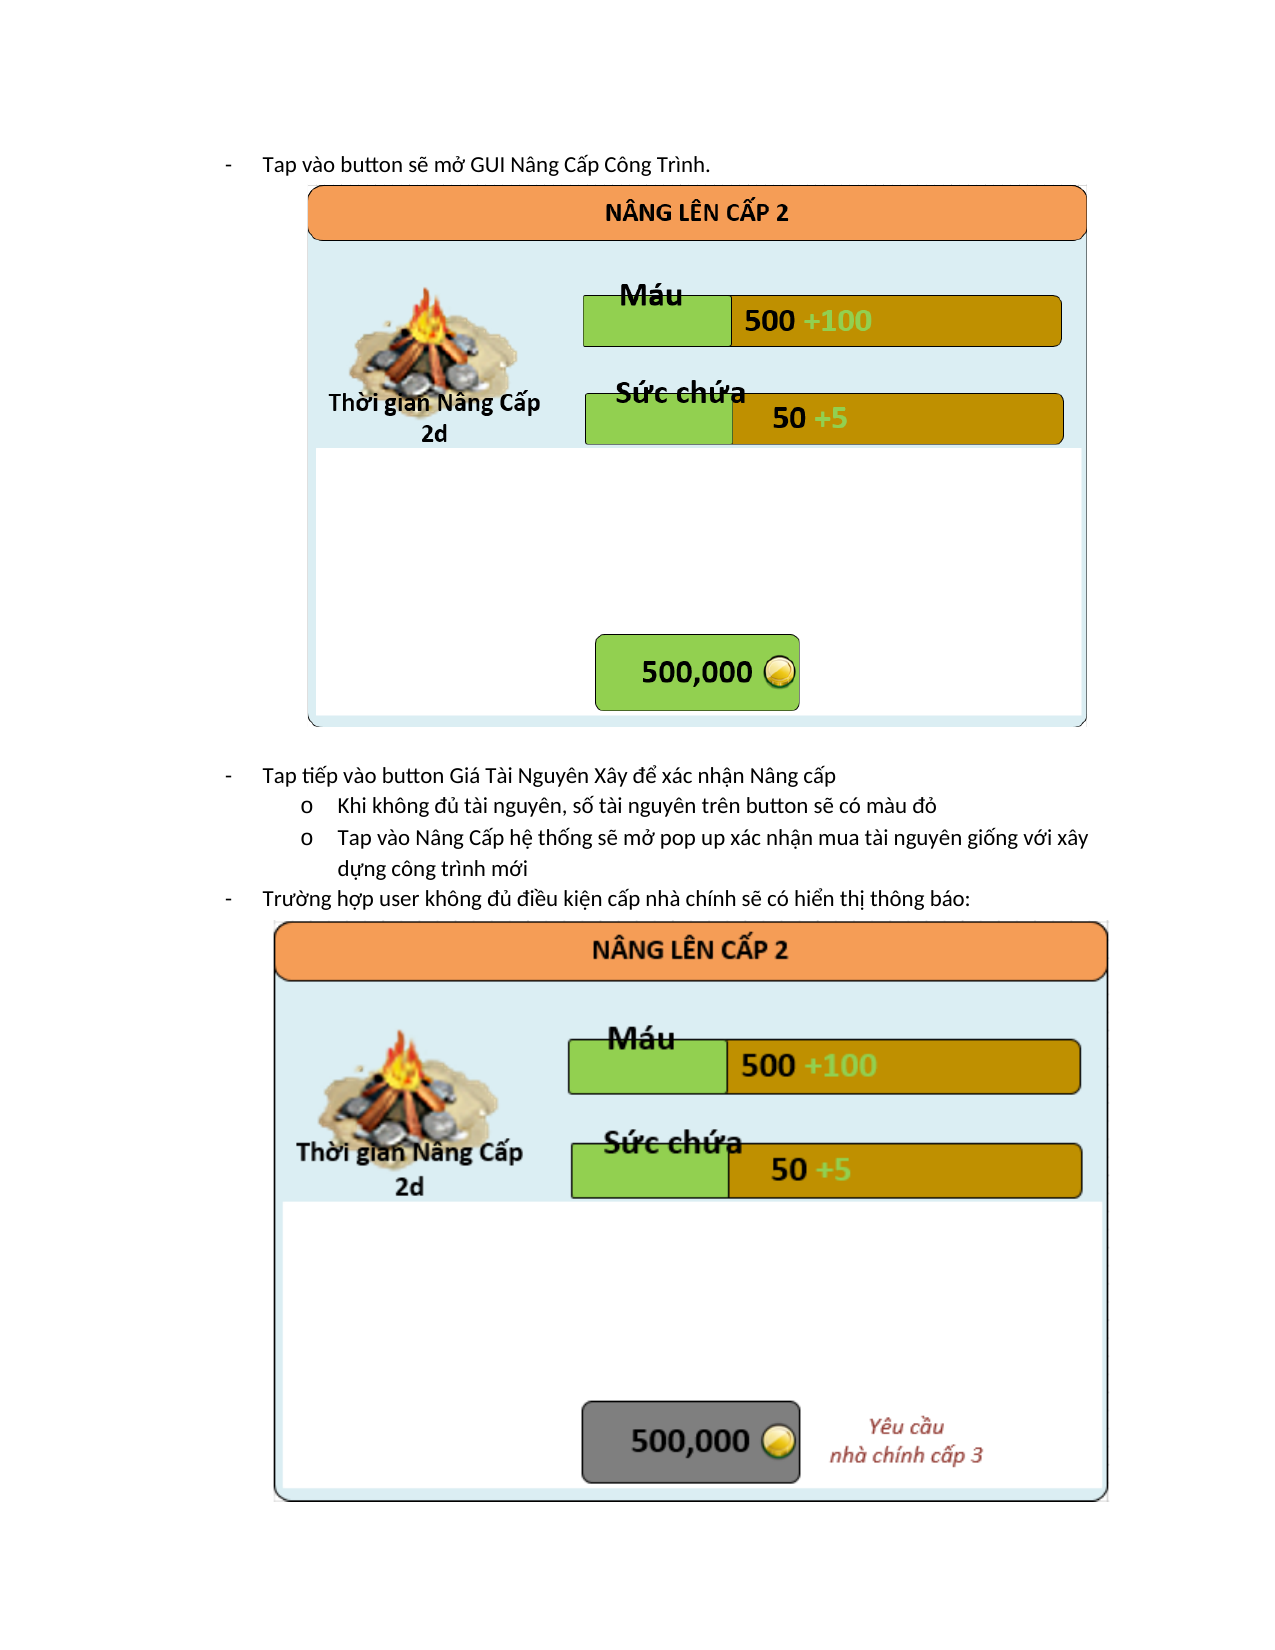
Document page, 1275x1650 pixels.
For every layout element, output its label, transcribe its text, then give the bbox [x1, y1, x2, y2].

picture [271, 920, 1110, 1502]
list Tap vào Nâng Cấp hệ thống sẽ mở pop up xác nhận mua tài nguyên giống với xây dựng công trình mới [300, 823, 1125, 882]
picture [307, 184, 1087, 727]
list Khi không đủ tài nguyên, số tài nguyên trên button sẽ có màu đỏ [300, 791, 1125, 821]
list Tap tiếp vào button Giá Tài Nguyên Xây để xác nhận Nâng cấp [225, 761, 1125, 789]
list Tap vào button sẽ mở GUI Nâng Cấp Công Trình. [225, 150, 1125, 178]
list Trường hợp user không đủ điều kiện cấp nhà chính sẽ có hiển thị thông báo: [225, 884, 1125, 912]
